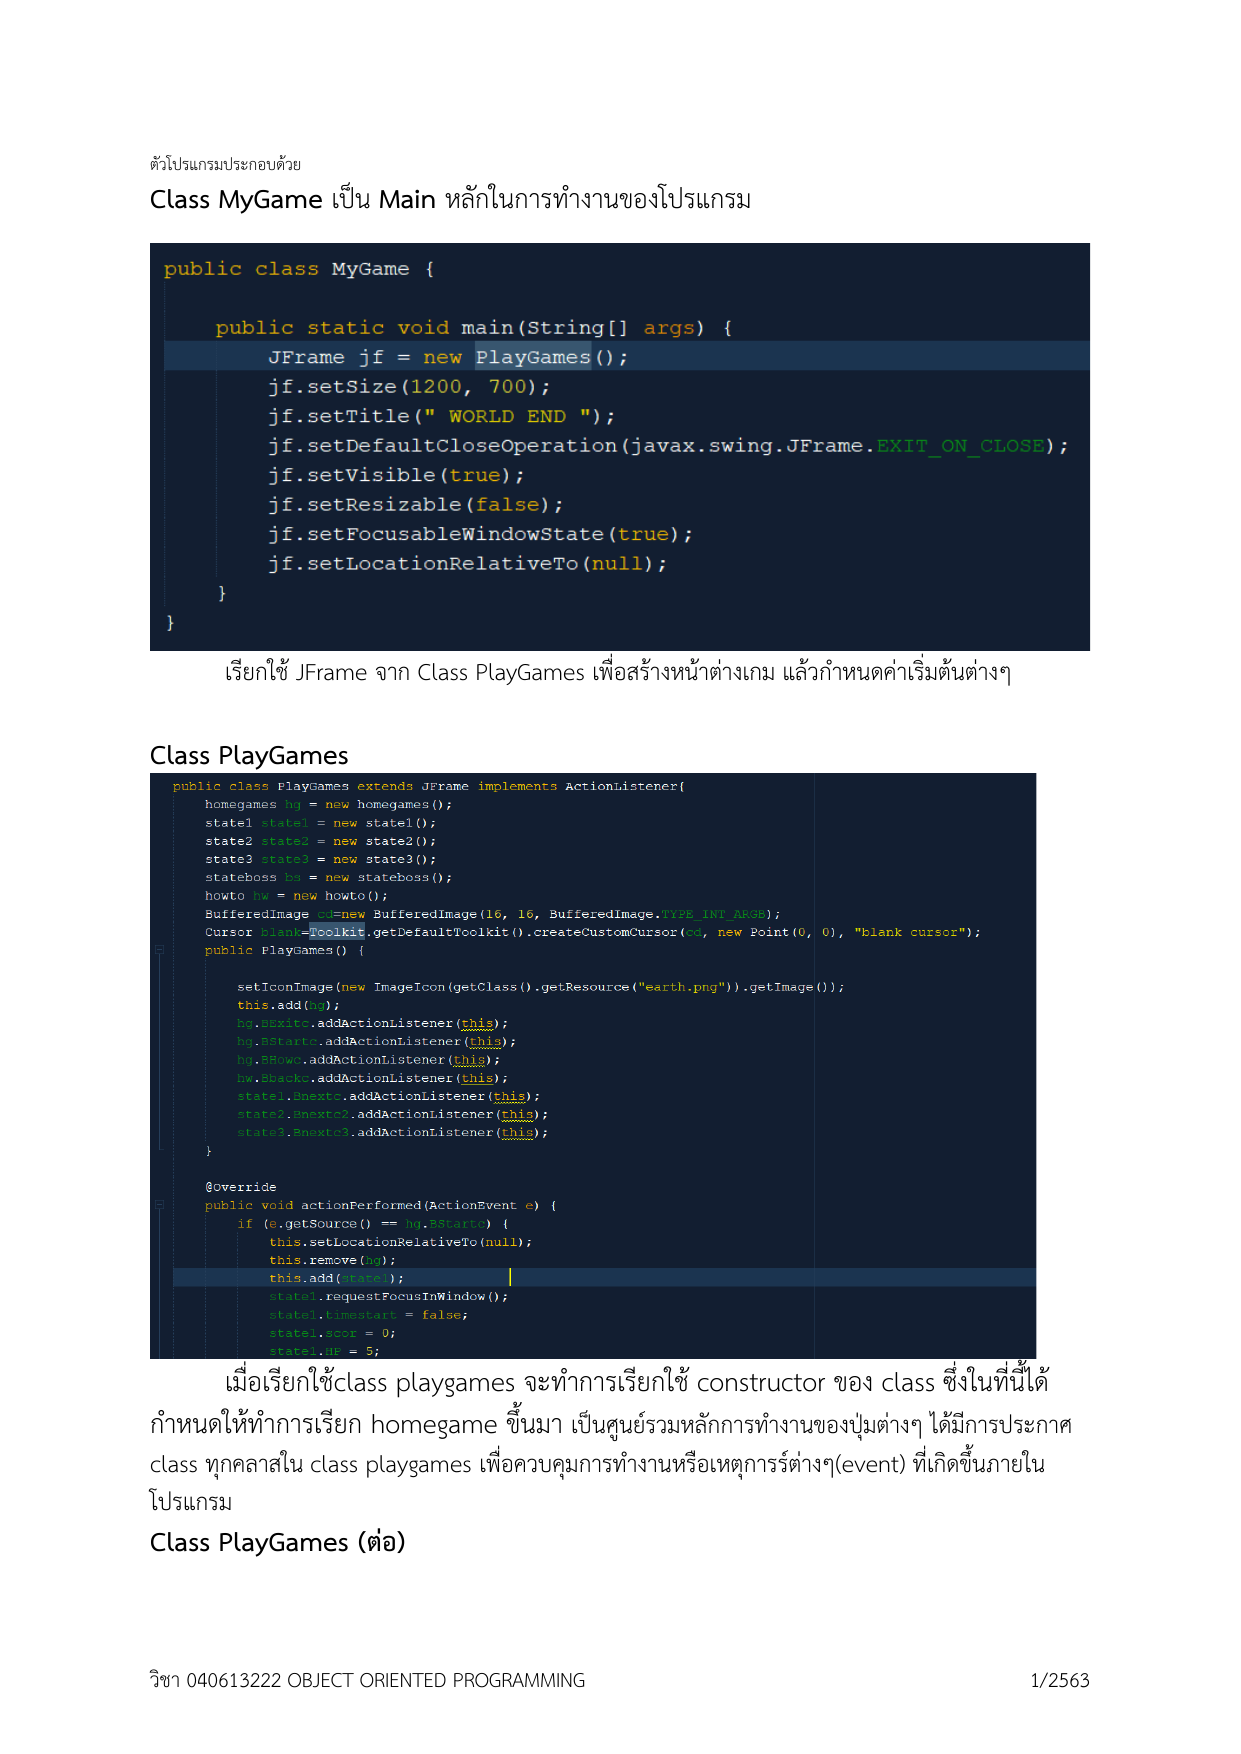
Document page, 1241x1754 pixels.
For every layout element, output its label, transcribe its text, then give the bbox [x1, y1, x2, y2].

text Class PlayGames (ต่อ) [150, 1519, 1090, 1561]
text ตัวโปรแกรมประกอบด้วย [150, 150, 1090, 176]
text Class MyGame เป็น Main หลักในการทำงานของโปรแกรม [150, 176, 1090, 218]
text Class PlayGames [150, 731, 1090, 773]
text เรียกใช้ JFrame จาก Class PlayGames เพื่อสร้างหน้าต่างเกม แล้วกำหนดค่าเริ่มต้นต่างๆ [150, 651, 1090, 689]
text เมื่อเรียกใช้class playgames จะทำการเรียกใช้ constructor ของ classซึ่งในที่นี้ได้กำหนดให้ทำการเรียก homegame ขึ้นมา เป็นศูนย์รวมหลักการทำงานของปุ่มต่างๆ ได้มีการประกาศ class ทุกคลาสในclass playgames เพื่อควบคุมการทำงานหรือเหตุการร์ต่างๆ(event) ที่เกิดขึ้นภายในโปรแกรม [150, 1358, 1090, 1519]
picture [150, 773, 1037, 1359]
picture [150, 243, 1091, 651]
